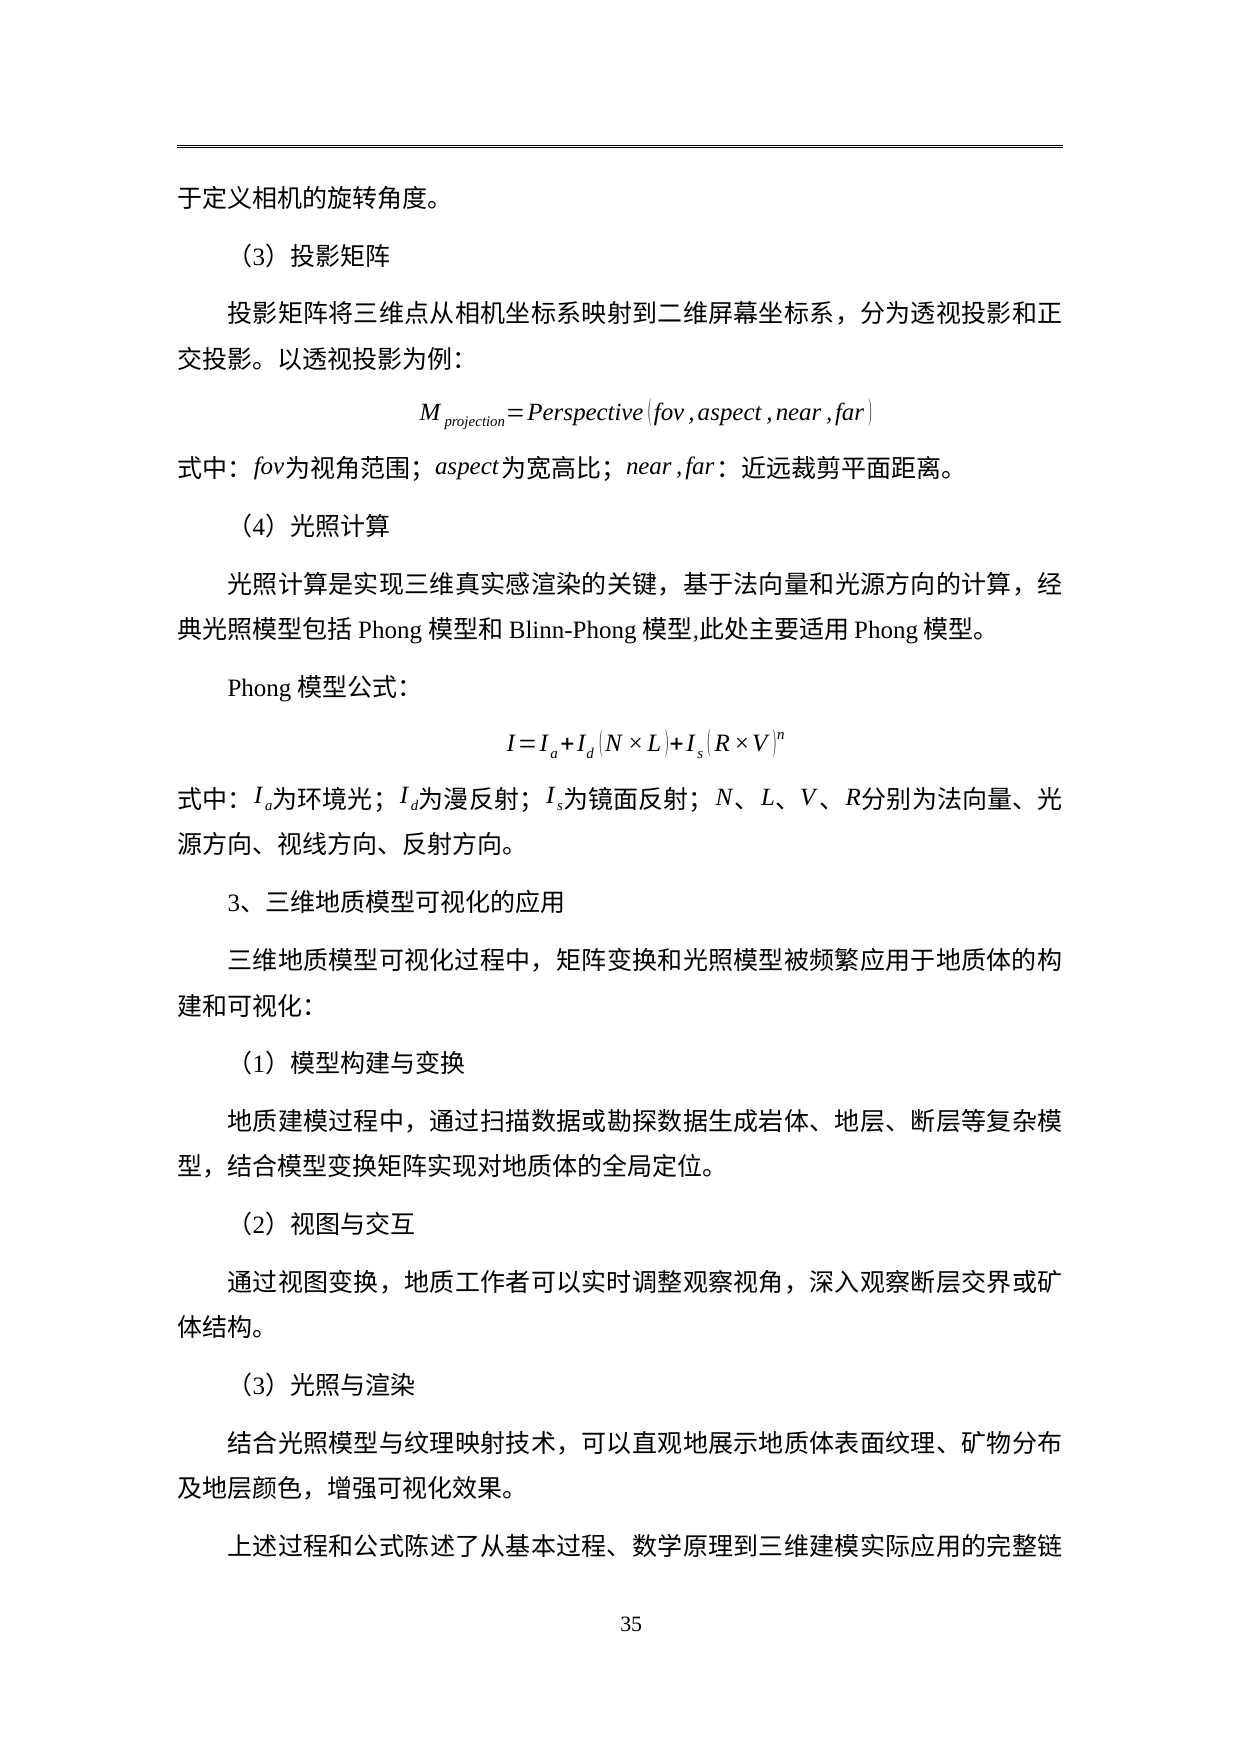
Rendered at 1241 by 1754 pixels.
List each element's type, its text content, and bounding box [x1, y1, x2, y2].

text 三维地质模型可视化过程中，矩阵变换和光照模型被频繁应用于地质体的构建和可视化： [177, 941, 1063, 1022]
text （1）模型构建与变换 [177, 1044, 1063, 1080]
text 通过视图变换，地质工作者可以实时调整观察视角，深入观察断层交界或矿体结构。 [177, 1262, 1063, 1344]
text 式中：为环境光；为漫反射；为镜面反射；、、、分别为法向量、光源方向、视线方向、反射方向。 [177, 780, 1063, 861]
text 式中：为视角范围；为宽高比；：近远裁剪平面距离。 [177, 448, 1063, 485]
text （3）投影矩阵 [177, 236, 1063, 272]
text Phong 模型公式： [177, 667, 1063, 703]
text （3）光照与渲染 [177, 1366, 1063, 1402]
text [177, 178, 1063, 214]
text （4）光照计算 [177, 506, 1063, 543]
text 结合光照模型与纹理映射技术，可以直观地展示地质体表面纹理、矿物分布及地层颜色，增强可视化效果。 [177, 1423, 1063, 1505]
text 投影矩阵将三维点从相机坐标系映射到二维屏幕坐标系，分为透视投影和正交投影。以透视投影为例： [177, 294, 1063, 375]
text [177, 1527, 1063, 1563]
text 3、三维地质模型可视化的应用 [177, 883, 1063, 919]
text （2）视图与交互 [177, 1205, 1063, 1241]
text 光照计算是实现三维真实感渲染的关键，基于法向量和光源方向的计算，经典光照模型包括 Phong 模型和 Blinn-Phong 模型,此处主要适用Phong模型。 [177, 564, 1063, 646]
text 地质建模过程中，通过扫描数据或勘探数据生成岩体、地层、断层等复杂模型，结合模型变换矩阵实现对地质体的全局定位。 [177, 1102, 1063, 1183]
